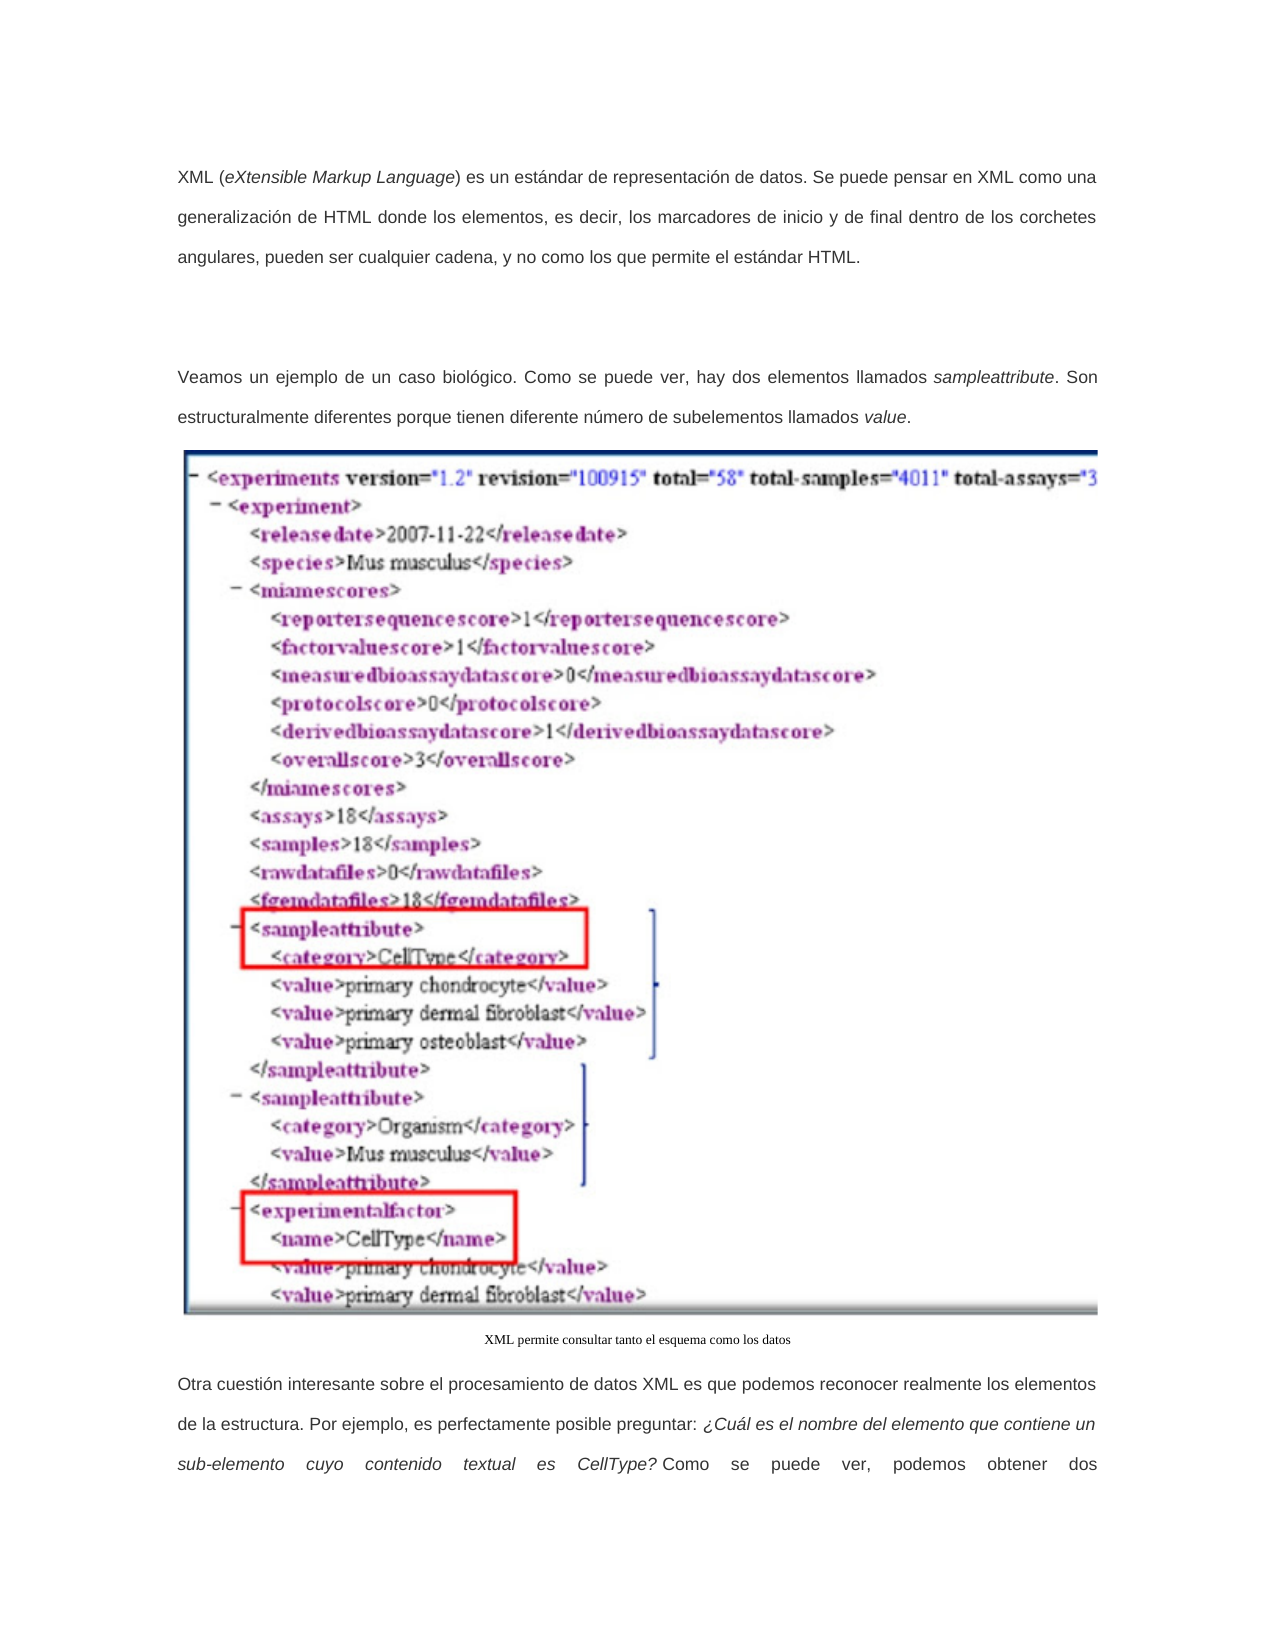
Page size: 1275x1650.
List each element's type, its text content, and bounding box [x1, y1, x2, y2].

picture [183, 450, 1098, 1320]
text XML (eXtensible Markup Language) es un estándar de representación de datos. Se puede pensar en XML como una generalización de HTML donde los elementos, es decir, los marcadores de inicio y de final dentro de los corchetes angulares, pueden ser cualquier cadena, y no como los que permite el estándar HTML. [177, 148, 1098, 268]
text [177, 1354, 1098, 1474]
text Veamos un ejemplo de un caso biológico. Como se puede ver, hay dos elementos llamados sampleattribute. Son estructuralmente diferentes porque tienen diferente número de subelementos llamados value. [177, 348, 1098, 428]
table_header [177, 444, 1098, 1326]
table_cell XML permite consultar tanto el esquema como los datos [177, 1326, 1098, 1354]
